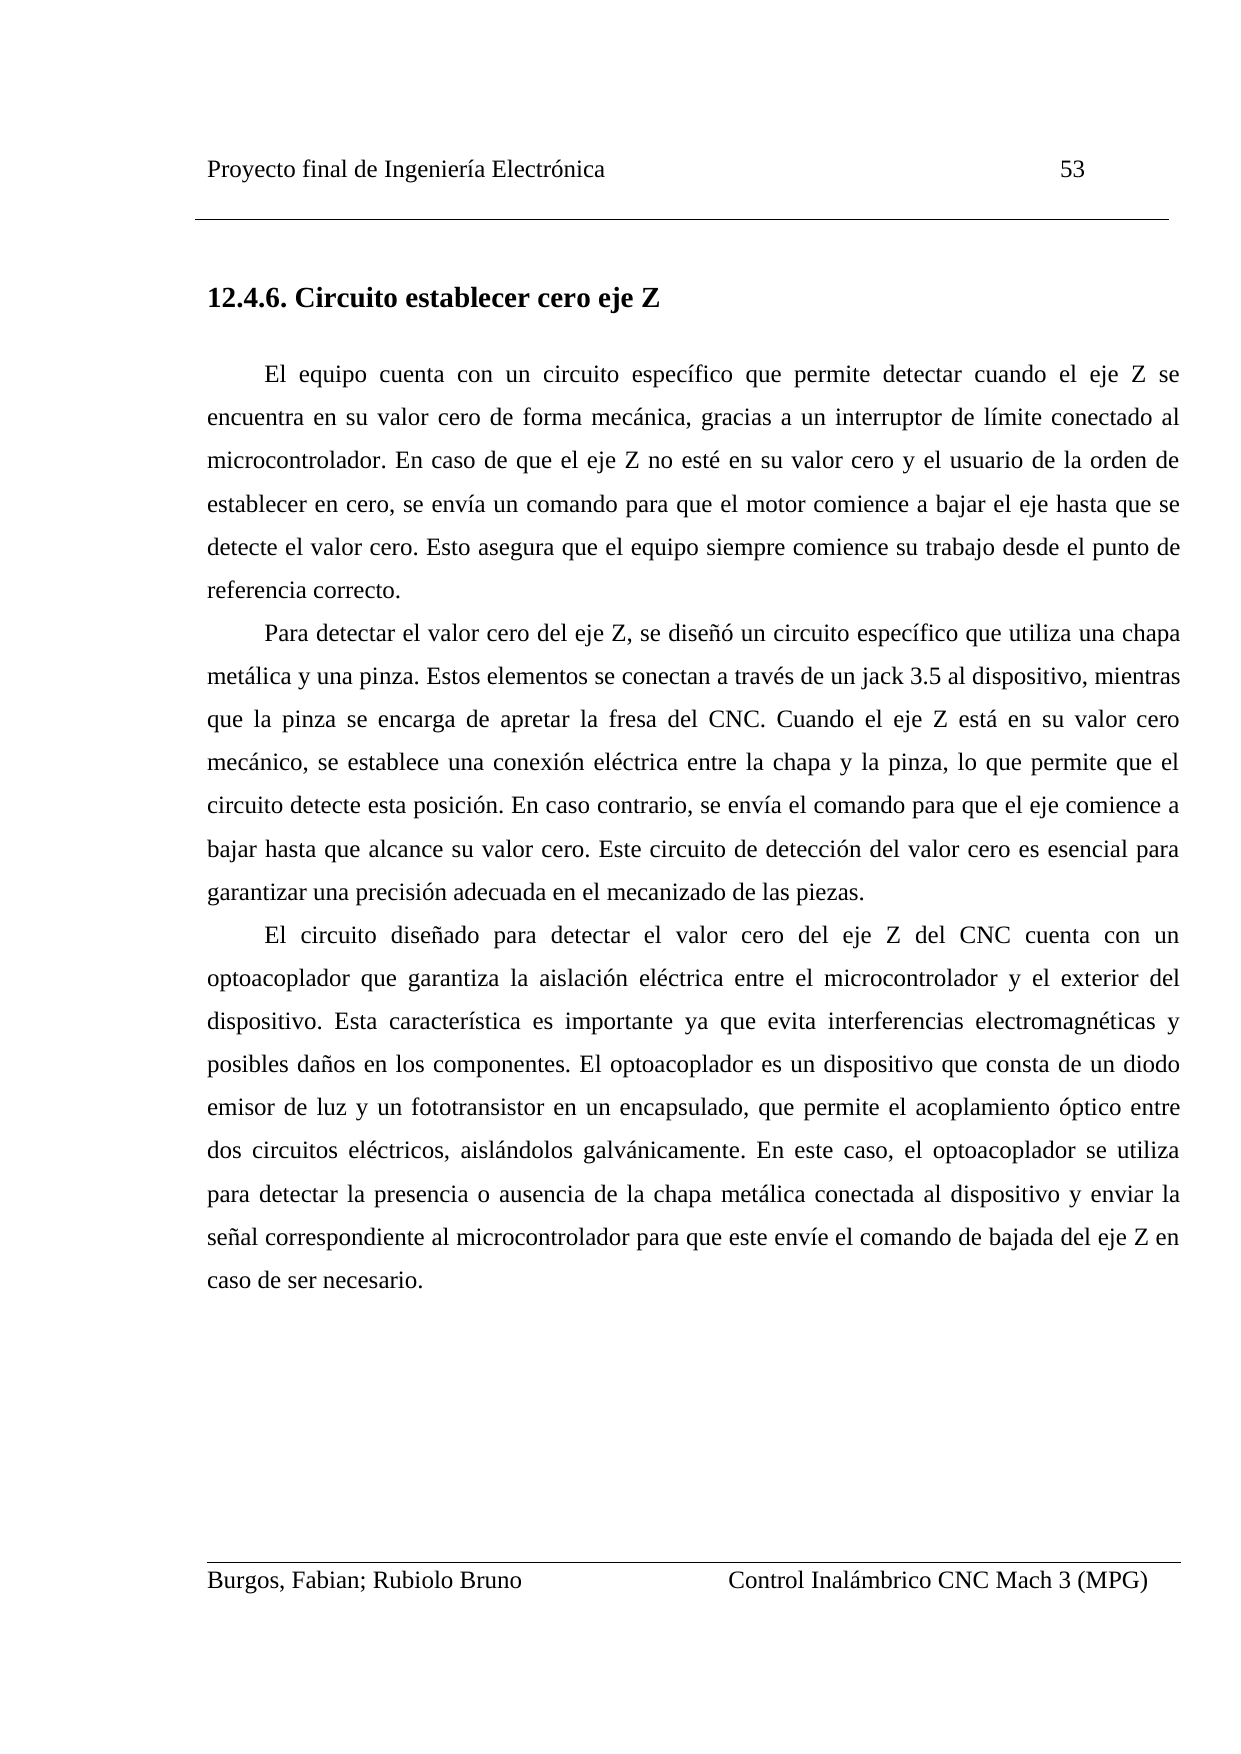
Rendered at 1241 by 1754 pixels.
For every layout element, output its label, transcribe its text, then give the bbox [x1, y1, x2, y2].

subtitle Circuito establecer cero eje Z [207, 280, 1181, 313]
text El circuito diseñado para detectar el valor cero del eje Z del CNC cuenta con un optoacoplador que garantiza la aislación eléctrica entre el microcontrolador y el exterior del dispositivo. Esta característica es importante ya que evita interferencias electromagnéticas y posibles daños en los componentes. El optoacoplador es un dispositivo que consta de un diodo emisor de luz y un fototransistor en un encapsulado, que permite el acoplamiento óptico entre dos circuitos eléctricos, aislándolos galvánicamente. En este caso, el optoacoplador se utiliza para detectar la presencia o ausencia de la chapa metálica conectada al dispositivo y enviar la señal correspondiente al microcontrolador para que este envíe el comando de bajada del eje Z en caso de ser necesario. [207, 920, 1181, 1294]
text El equipo cuenta con un circuito específico que permite detectar cuando el eje Z se encuentra en su valor cero de forma mecánica, gracias a un interruptor de límite conectado al microcontrolador. En caso de que el eje Z no esté en su valor cero y el usuario de la orden de establecer en cero, se envía un comando para que el motor comience a bajar el eje hasta que se detecte el valor cero. Esto asegura que el equipo siempre comience su trabajo desde el punto de referencia correcto. [207, 359, 1181, 604]
text Para detectar el valor cero del eje Z, se diseñó un circuito específico que utiliza una chapa metálica y una pinza. Estos elementos se conectan a través de un jack 3.5 al dispositivo, mientras que la pinza se encarga de apretar la fresa del CNC. Cuando el eje Z está en su valor cero mecánico, se establece una conexión eléctrica entre la chapa y la pinza, lo que permite que el circuito detecte esta posición. En caso contrario, se envía el comando para que el eje comience a bajar hasta que alcance su valor cero. Este circuito de detección del valor cero es esencial para garantizar una precisión adecuada en el mecanizado de las piezas. [207, 618, 1181, 906]
